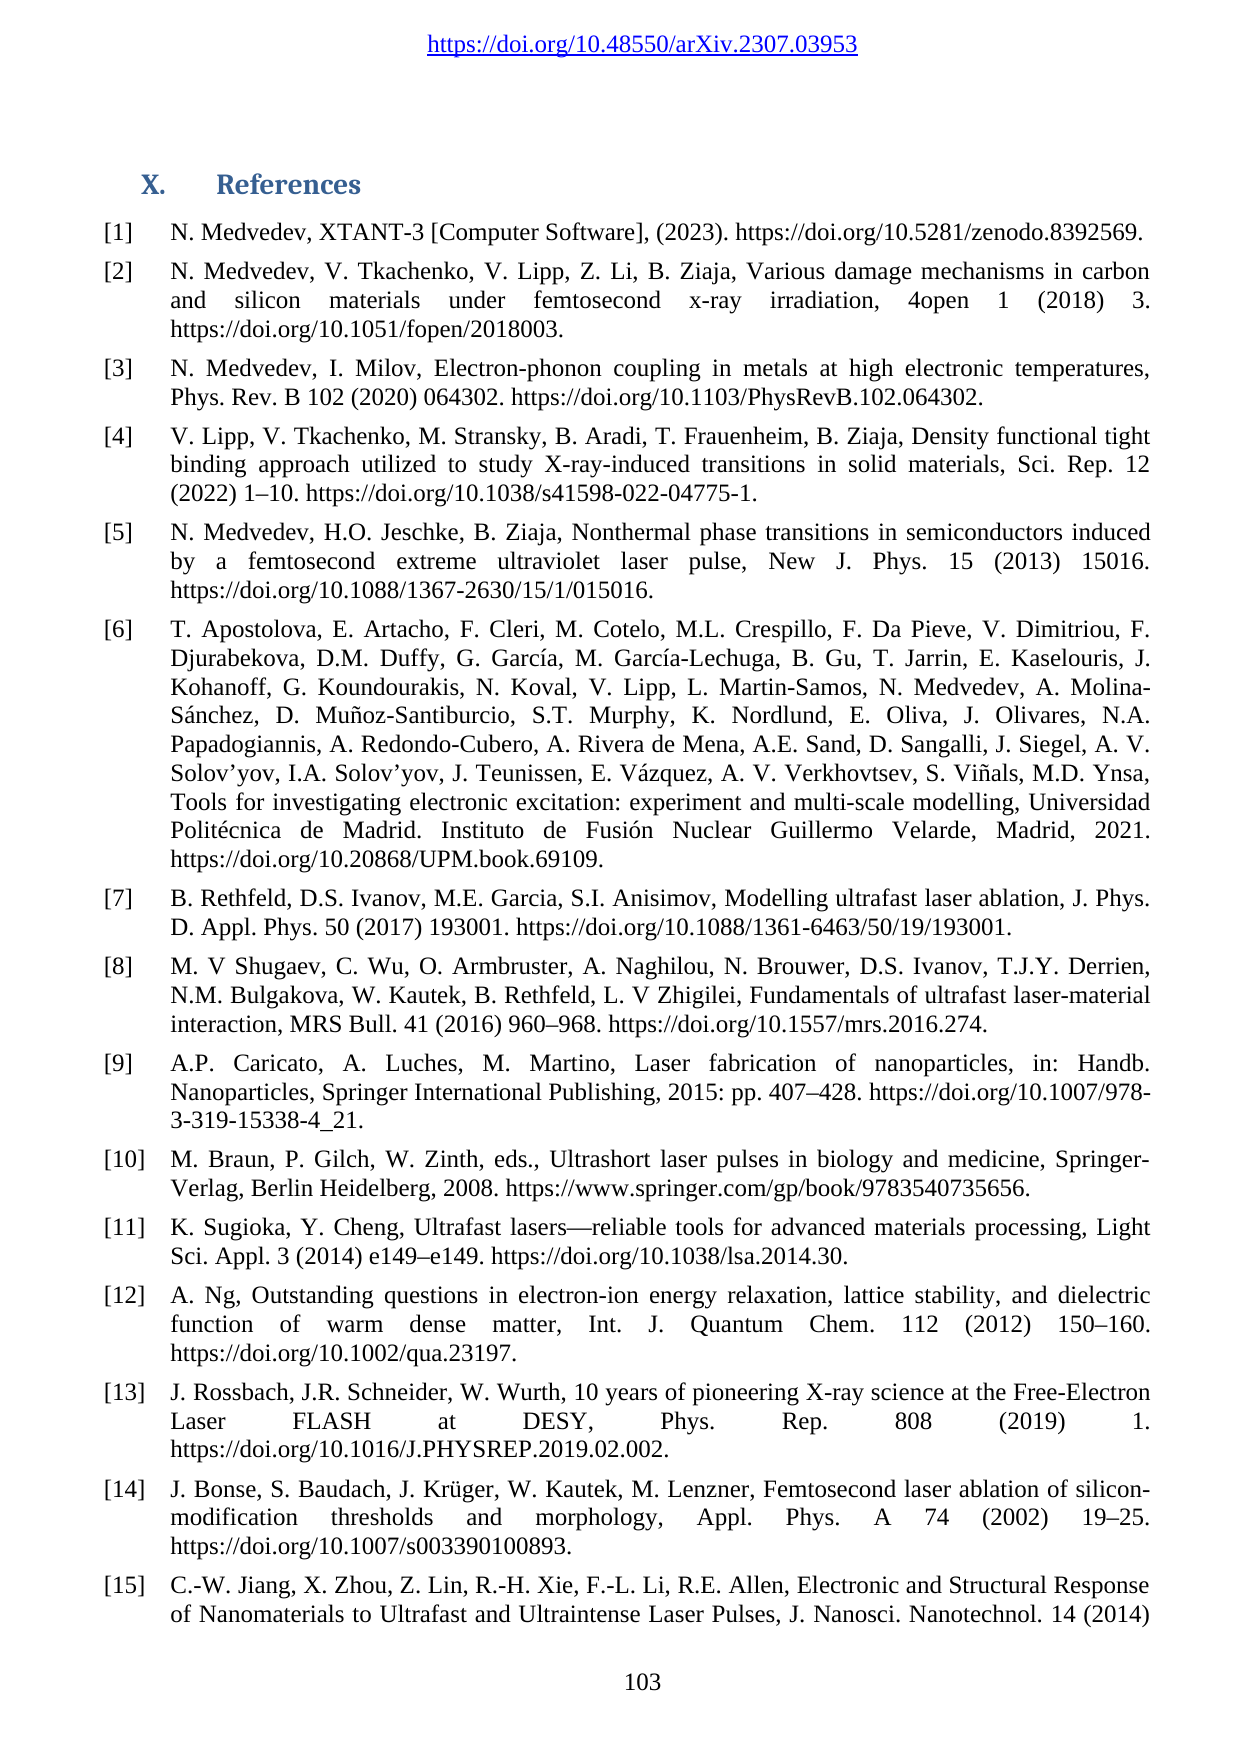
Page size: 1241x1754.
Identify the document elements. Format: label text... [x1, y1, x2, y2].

text [8] M. V Shugaev, C. Wu, O. Armbruster, A. Naghilou, N. Brouwer, D.S. Ivanov, T.J.Y. Derrien, N.M. Bulgakova, W. Kautek, B. Rethfeld, L. V Zhigilei, Fundamentals of ultrafast laser-material interaction, MRS Bull. 41 (2016) 960–968. https://doi.org/10.1557/mrs.2016.274. [103, 951, 1152, 1037]
text [2] N. Medvedev, V. Tkachenko, V. Lipp, Z. Li, B. Ziaja, Various damage mechanisms in carbon and silicon materials under femtosecond x-ray irradiation, 4open 1 (2018) 3. https://doi.org/10.1051/fopen/2018003. [103, 256, 1152, 342]
subtitle References [141, 168, 1152, 202]
text [6] T. Apostolova, E. Artacho, F. Cleri, M. Cotelo, M.L. Crespillo, F. Da Pieve, V. Dimitriou, F. Djurabekova, D.M. Duffy, G. García, M. García-Lechuga, B. Gu, T. Jarrin, E. Kaselouris, J. Kohanoff, G. Koundourakis, N. Koval, V. Lipp, L. Martin-Samos, N. Medvedev, A. Molina-Sánchez, D. Muñoz-Santiburcio, S.T. Murphy, K. Nordlund, E. Oliva, J. Olivares, N.A. Papadogiannis, A. Redondo-Cubero, A. Rivera de Mena, A.E. Sand, D. Sangalli, J. Siegel, A. V. Solov’yov, I.A. Solov’yov, J. Teunissen, E. Vázquez, A. V. Verkhovtsev, S. Viñals, M.D. Ynsa, Tools for investigating electronic excitation: experiment and multi-scale modelling, Universidad Politécnica de Madrid. Instituto de Fusión Nuclear Guillermo Velarde, Madrid, 2021. https://doi.org/10.20868/UPM.book.69109. [103, 614, 1152, 873]
text [10] M. Braun, P. Gilch, W. Zinth, eds., Ultrashort laser pulses in biology and medicine, Springer-Verlag, Berlin Heidelberg, 2008. https://www.springer.com/gp/book/9783540735656. [103, 1144, 1152, 1202]
text [14] J. Bonse, S. Baudach, J. Krüger, W. Kautek, M. Lenzner, Femtosecond laser ablation of silicon-modification thresholds and morphology, Appl. Phys. A 74 (2002) 19–25. https://doi.org/10.1007/s003390100893. [103, 1474, 1152, 1560]
text [12] A. Ng, Outstanding questions in electron-ion energy relaxation, lattice stability, and dielectric function of warm dense matter, Int. J. Quantum Chem. 112 (2012) 150–160. https://doi.org/10.1002/qua.23197. [103, 1280, 1152, 1367]
text [7] B. Rethfeld, D.S. Ivanov, M.E. Garcia, S.I. Anisimov, Modelling ultrafast laser ablation, J. Phys. D. Appl. Phys. 50 (2017) 193001. https://doi.org/10.1088/1361-6463/50/19/193001. [103, 883, 1152, 941]
text [1] N. Medvedev, XTANT-3 [Computer Software], (2023). https://doi.org/10.5281/zenodo.8392569. [103, 217, 1152, 246]
text [5] N. Medvedev, H.O. Jeschke, B. Ziaja, Nonthermal phase transitions in semiconductors induced by a femtosecond extreme ultraviolet laser pulse, New J. Phys. 15 (2013) 15016. https://doi.org/10.1088/1367-2630/15/1/015016. [103, 517, 1152, 604]
text [4] V. Lipp, V. Tkachenko, M. Stransky, B. Aradi, T. Frauenheim, B. Ziaja, Density functional tight binding approach utilized to study X-ray-induced transitions in solid materials, Sci. Rep. 12 (2022) 1–10. https://doi.org/10.1038/s41598-022-04775-1. [103, 421, 1152, 507]
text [103, 1570, 1152, 1628]
text [9] A.P. Caricato, A. Luches, M. Martino, Laser fabrication of nanoparticles, in: Handb. Nanoparticles, Springer International Publishing, 2015: pp. 407–428. https://doi.org/10.1007/978-3-319-15338-4_21. [103, 1048, 1152, 1134]
text [3] N. Medvedev, I. Milov, Electron-phonon coupling in metals at high electronic temperatures, Phys. Rev. B 102 (2020) 064302. https://doi.org/10.1103/PhysRevB.102.064302. [103, 353, 1152, 410]
text [13] J. Rossbach, J.R. Schneider, W. Wurth, 10 years of pioneering X-ray science at the Free-Electron Laser FLASH at DESY, Phys. Rep. 808 (2019) 1. https://doi.org/10.1016/J.PHYSREP.2019.02.002. [103, 1377, 1152, 1463]
text [11] K. Sugioka, Y. Cheng, Ultrafast lasers—reliable tools for advanced materials processing, Light Sci. Appl. 3 (2014) e149–e149. https://doi.org/10.1038/lsa.2014.30. [103, 1212, 1152, 1270]
